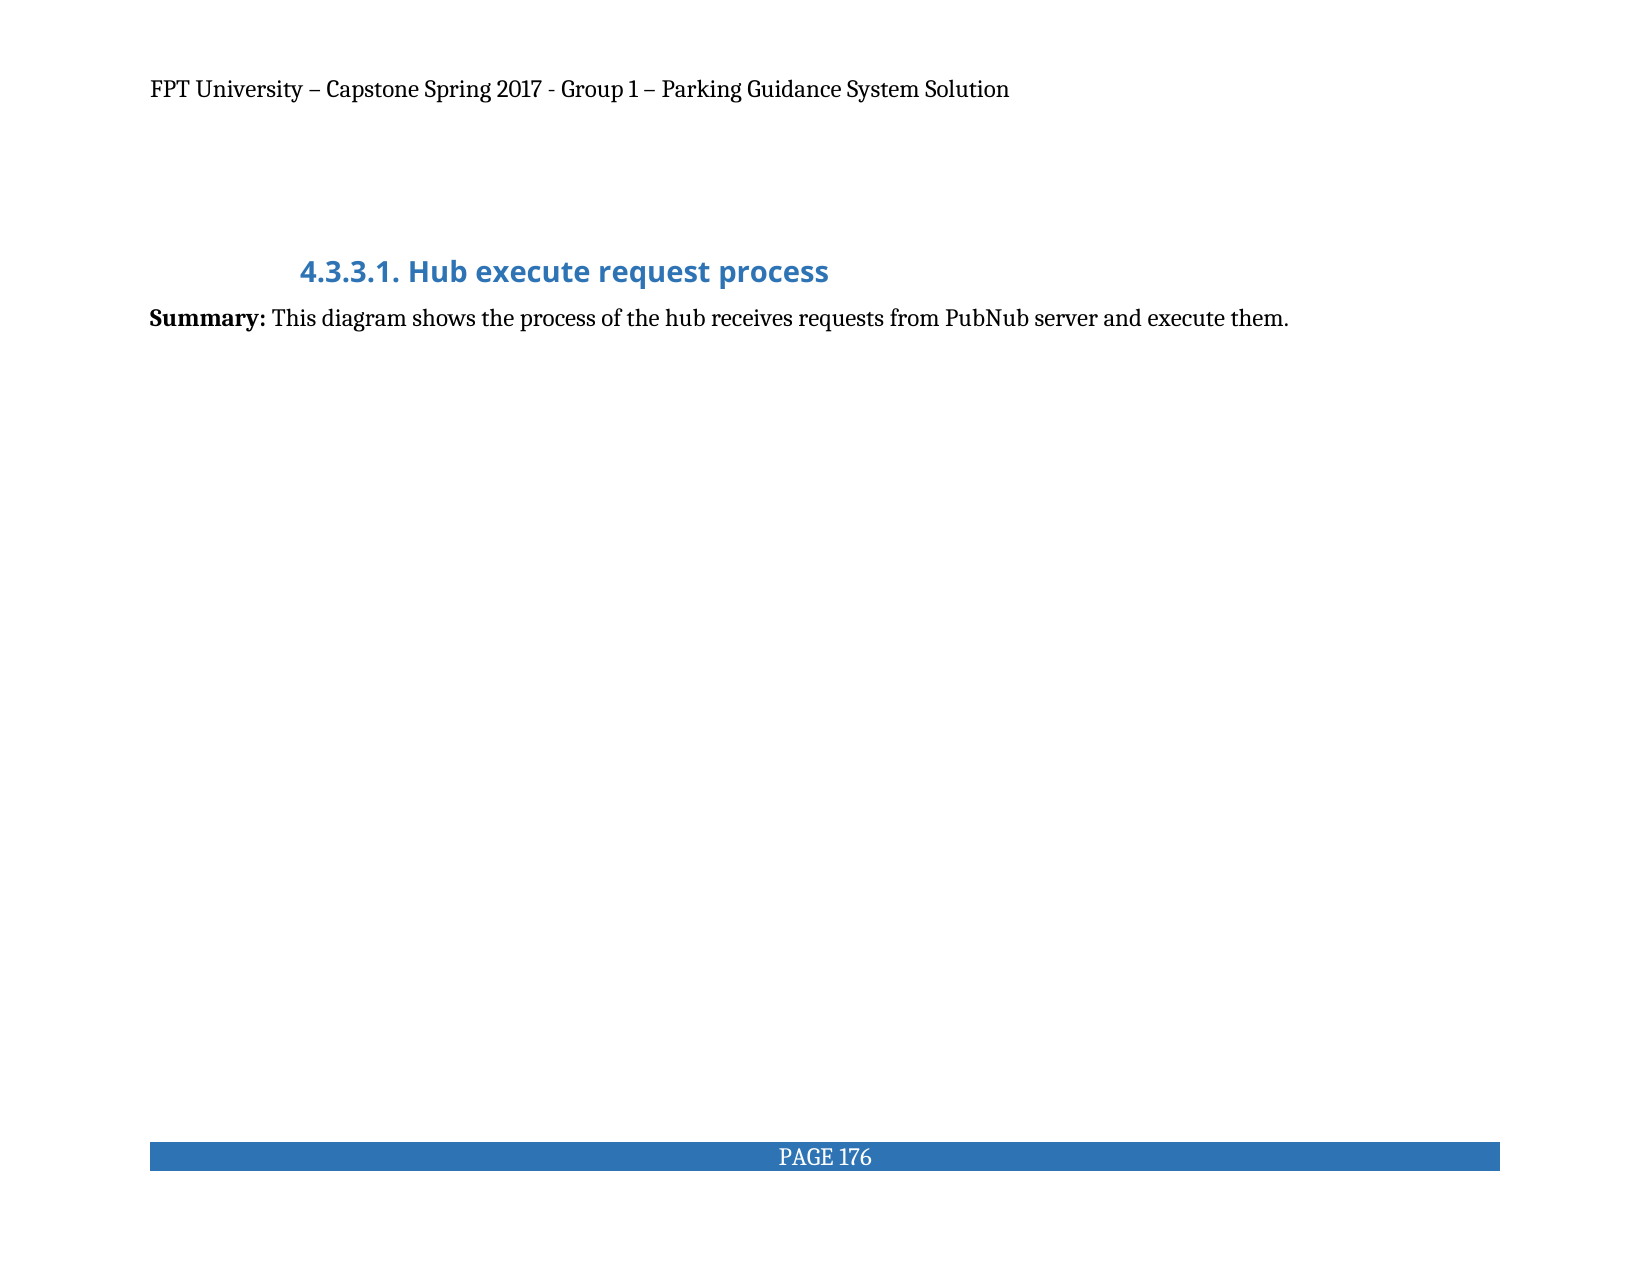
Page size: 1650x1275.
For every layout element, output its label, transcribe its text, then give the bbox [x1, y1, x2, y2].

text Summary: This diagram shows the process of the hub receives requests from PubNub server and execute them. [150, 304, 1500, 333]
subtitle Hub execute request process [150, 252, 1500, 291]
